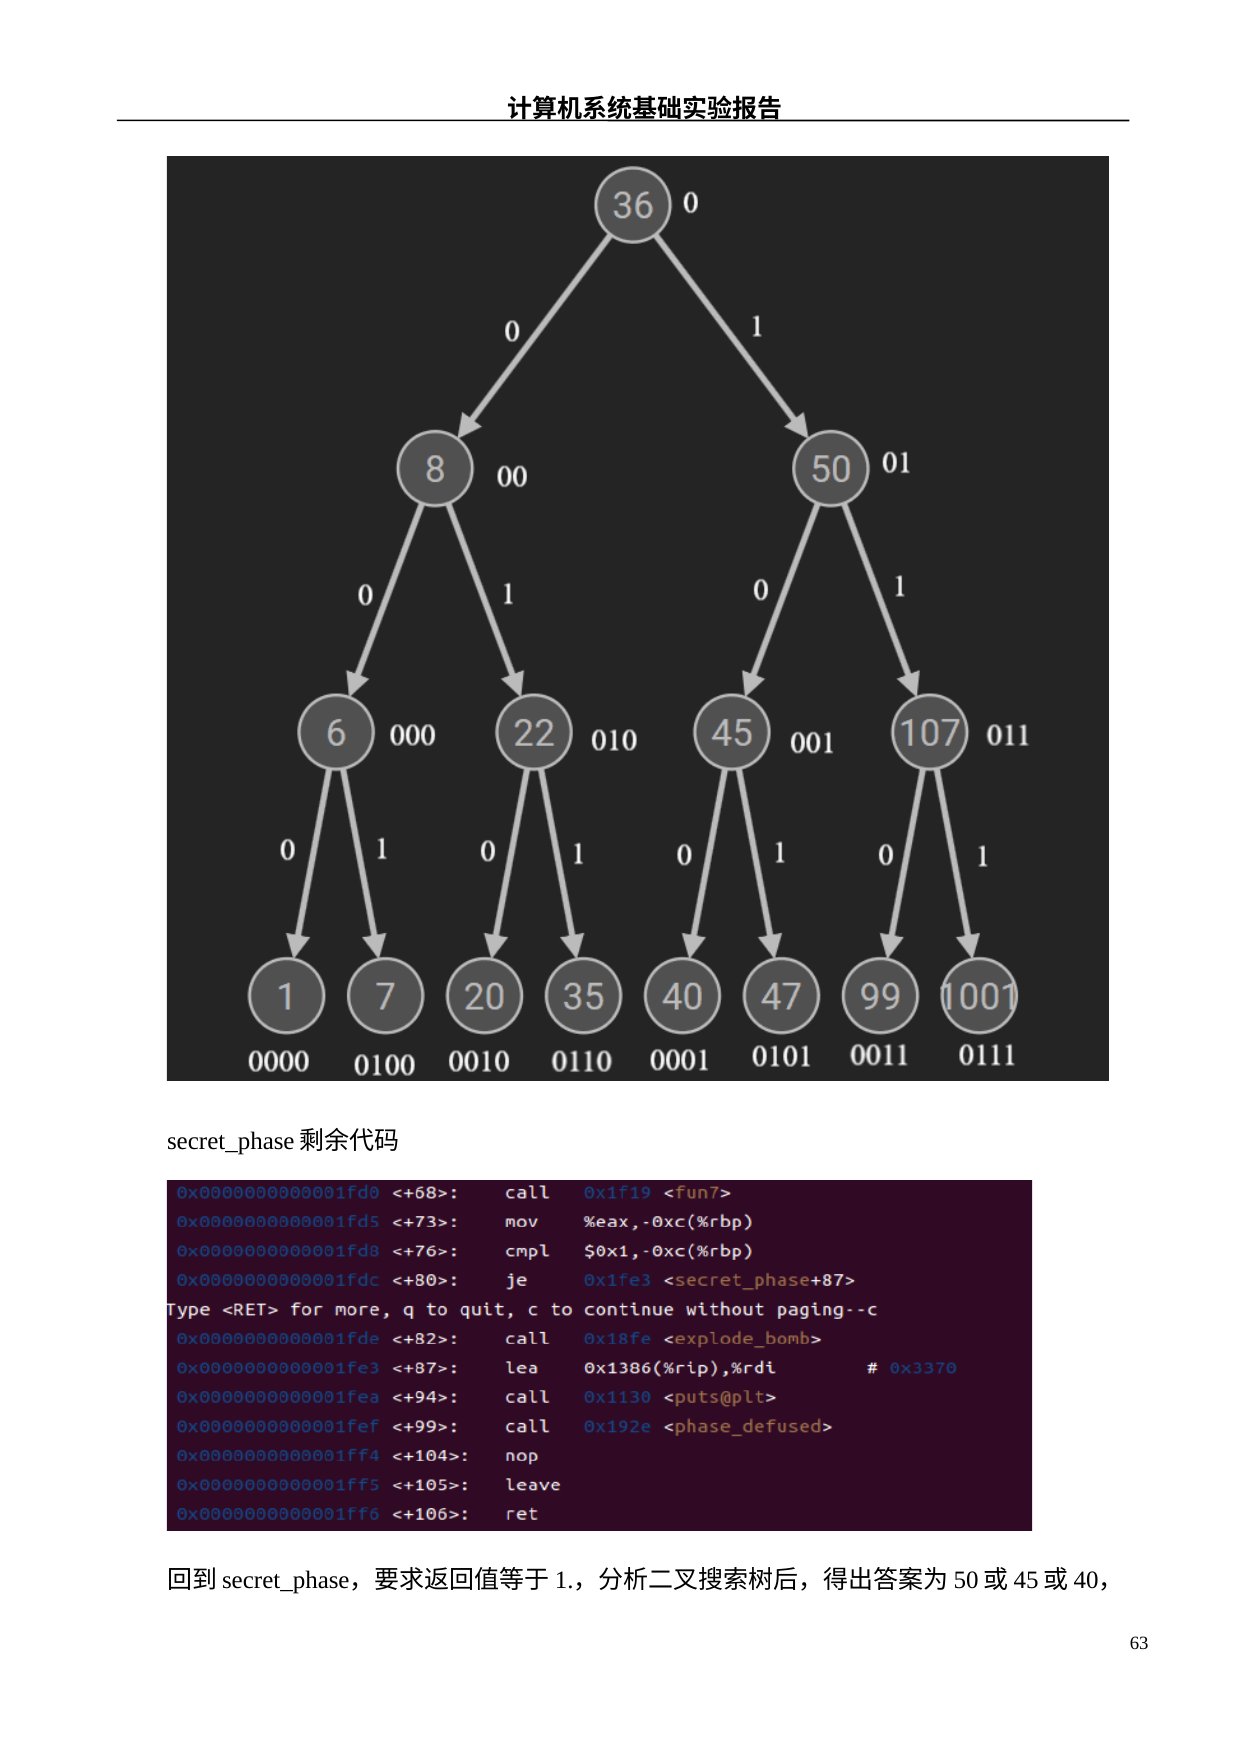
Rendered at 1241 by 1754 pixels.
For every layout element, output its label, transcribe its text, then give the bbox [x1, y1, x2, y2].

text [117, 1545, 1123, 1610]
text secret_phase剩余代码 [117, 1106, 1123, 1171]
picture [166, 1180, 1033, 1531]
picture [166, 156, 1109, 1081]
